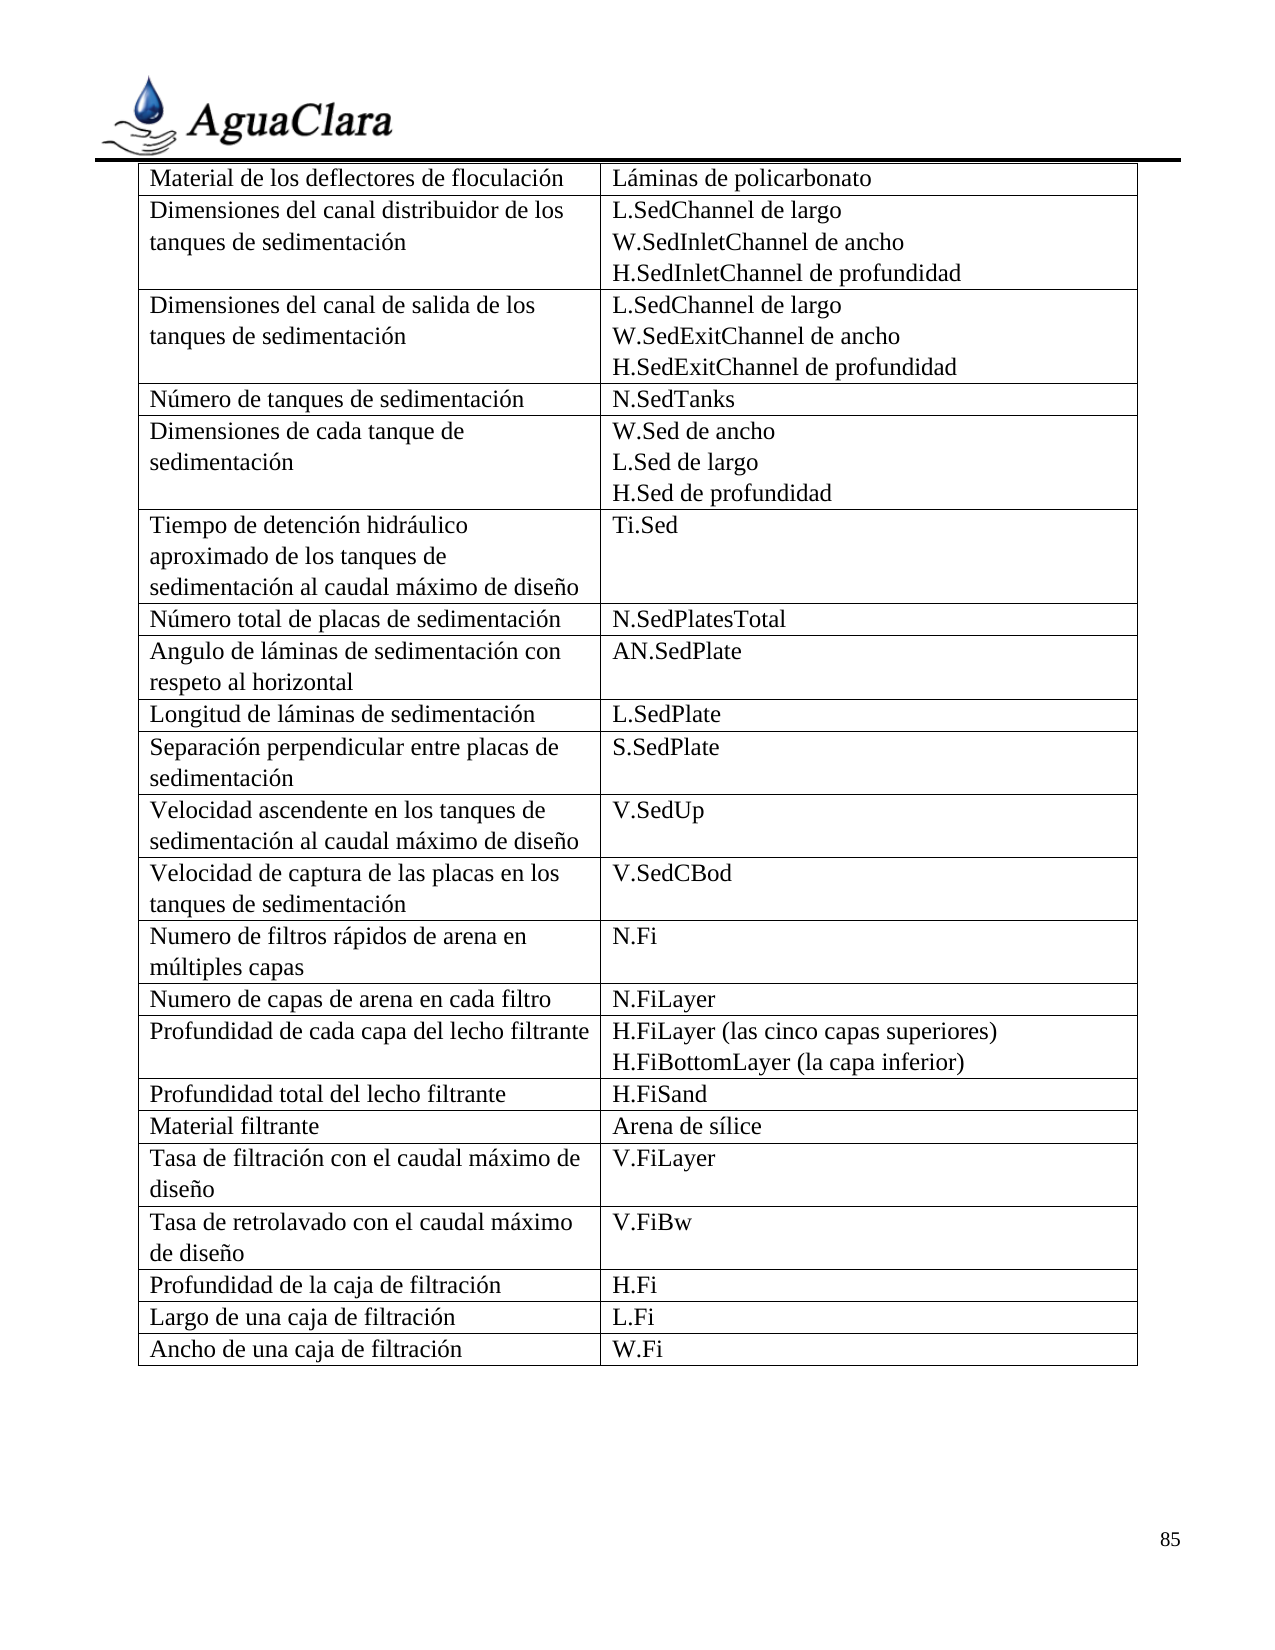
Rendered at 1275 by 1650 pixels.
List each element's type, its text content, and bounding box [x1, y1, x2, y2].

table_cell N.SedTanks [601, 384, 1137, 415]
picture [94, 75, 412, 158]
table_cell Numero de filtros rápidos de arena en múltiples capas [139, 921, 600, 983]
table_cell H.FiSand [601, 1079, 1137, 1110]
table_cell Profundidad total del lecho filtrante [139, 1079, 600, 1110]
table_cell L.Fi [601, 1302, 1137, 1333]
table_cell Numero de capas de arena en cada filtro [139, 984, 600, 1015]
table_cell Ti.Sed [601, 510, 1137, 603]
table_cell N.Fi [601, 921, 1137, 983]
table_cell W.Sed de ancho L.Sed de largo H.Sed de profundidad [601, 416, 1137, 509]
table_cell S.SedPlate [601, 732, 1137, 794]
table_cell Ancho de una caja de filtración [139, 1334, 600, 1365]
table_cell Velocidad ascendente en los tanques de sedimentación al caudal máximo de diseño [139, 795, 600, 857]
table_cell Dimensiones del canal distribuidor de los tanques de sedimentación [139, 196, 600, 289]
table_cell N.SedPlatesTotal [601, 604, 1137, 635]
table_cell Dimensiones del canal de salida de los tanques de sedimentación [139, 290, 600, 383]
table_cell Dimensiones de cada tanque de sedimentación [139, 416, 600, 509]
table_cell H.FiLayer (las cinco capas superiores) H.FiBottomLayer (la capa inferior) [601, 1016, 1137, 1078]
table_cell Láminas de policarbonato [601, 164, 1137, 194]
table_cell V.SedUp [601, 795, 1137, 857]
table_cell L.SedChannel de largo W.SedInletChannel de ancho H.SedInletChannel de profundidad [601, 196, 1137, 289]
table_cell L.SedPlate [601, 700, 1137, 731]
table_cell Longitud de láminas de sedimentación [139, 700, 600, 731]
table_cell V.FiBw [601, 1207, 1137, 1269]
table_cell H.Fi [601, 1270, 1137, 1301]
table_cell Material filtrante [139, 1111, 600, 1142]
table_cell Tiempo de detención hidráulico aproximado de los tanques de sedimentación al caudal máximo de diseño [139, 510, 600, 603]
table_cell Largo de una caja de filtración [139, 1302, 600, 1333]
table_cell Profundidad de la caja de filtración [139, 1270, 600, 1301]
table_cell W.Fi [601, 1334, 1137, 1365]
table_cell N.FiLayer [601, 984, 1137, 1015]
table_cell Tasa de retrolavado con el caudal máximo de diseño [139, 1207, 600, 1269]
table_cell Angulo de láminas de sedimentación con respeto al horizontal [139, 636, 600, 698]
table_cell Velocidad de captura de las placas en los tanques de sedimentación [139, 858, 600, 920]
table_cell Profundidad de cada capa del lecho filtrante [139, 1016, 600, 1078]
table_cell L.SedChannel de largo W.SedExitChannel de ancho H.SedExitChannel de profundidad [601, 290, 1137, 383]
table_cell V.SedCBod [601, 858, 1137, 920]
table_cell Tasa de filtración con el caudal máximo de diseño [139, 1144, 600, 1206]
table_cell Separación perpendicular entre placas de sedimentación [139, 732, 600, 794]
table_cell Número total de placas de sedimentación [139, 604, 600, 635]
table_cell Material de los deflectores de floculación [139, 164, 600, 194]
table_cell Número de tanques de sedimentación [139, 384, 600, 415]
table_cell AN.SedPlate [601, 636, 1137, 698]
table_cell Arena de sílice [601, 1111, 1137, 1142]
table_cell V.FiLayer [601, 1144, 1137, 1206]
